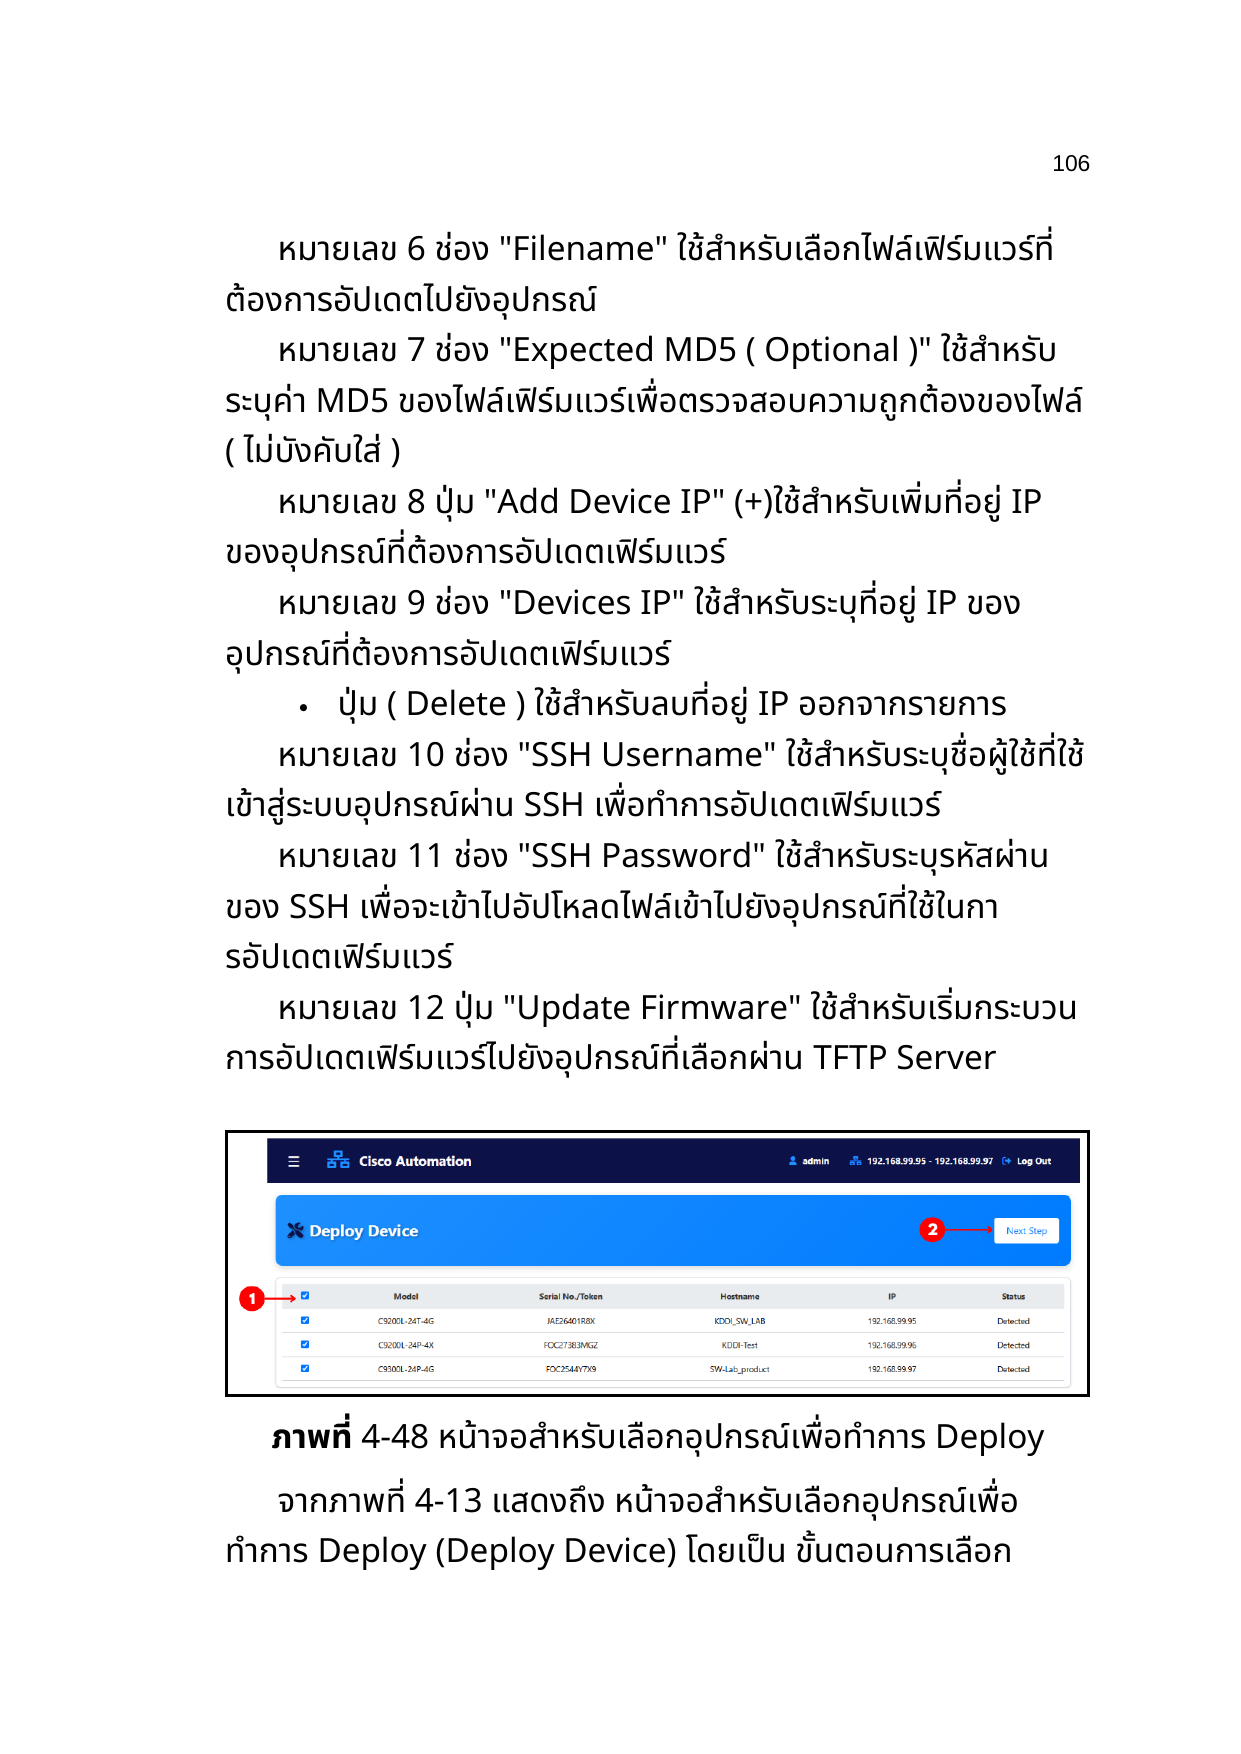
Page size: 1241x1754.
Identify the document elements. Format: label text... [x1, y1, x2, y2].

picture [228, 1133, 1087, 1394]
text หมายเลข 12 ปุ่ม "Update Firmware" ใช้สำหรับเริ่มกระบวนการอัปเดตเฟิร์มแวร์ไปยังอุปกรณ์ที่เลือกผ่าน TFTP Server [225, 983, 1090, 1085]
text หมายเลข 6 ช่อง "Filename" ใช้สำหรับเลือกไฟล์เฟิร์มแวร์ที่ต้องการอัปเดตไปยังอุปกรณ์ [225, 225, 1090, 326]
text หมายเลข 11 ช่อง "SSH Password" ใช้สำหรับระบุรหัสผ่านของ SSH เพื่อจะเข้าไปอัปโหลดไฟล์เข้าไปยังอุปกรณ์ที่ใช้ในการอัปเดตเฟิร์มแวร์ [225, 832, 1090, 983]
list ปุ่ม ( Delete ) ใช้สำหรับลบที่อยู่ IP ออกจากรายการ [300, 680, 1090, 731]
text หมายเลข 8 ปุ่ม "Add Device IP" (+)ใช้สำหรับเพิ่มที่อยู่ IP ของอุปกรณ์ที่ต้องการอัปเดตเฟิร์มแวร์ [225, 478, 1090, 579]
text หมายเลข 10 ช่อง "SSH Username" ใช้สำหรับระบุชื่อผู้ใช้ที่ใช้เข้าสู่ระบบอุปกรณ์ผ่าน SSH เพื่อทำการอัปเดตเฟิร์มแวร์ [225, 731, 1090, 832]
text หมายเลข 7 ช่อง "Expected MD5 ( Optional )" ใช้สำหรับระบุค่า MD5 ของไฟล์เฟิร์มแวร์เพื่อตรวจสอบความถูกต้องของไฟล์ ( ไม่บังคับใส่ ) [225, 326, 1090, 478]
text หมายเลข 9 ช่อง "Devices IP" ใช้สำหรับระบุที่อยู่ IP ของอุปกรณ์ที่ต้องการอัปเดตเฟิร์มแวร์ [225, 579, 1090, 680]
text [225, 1476, 1090, 1578]
